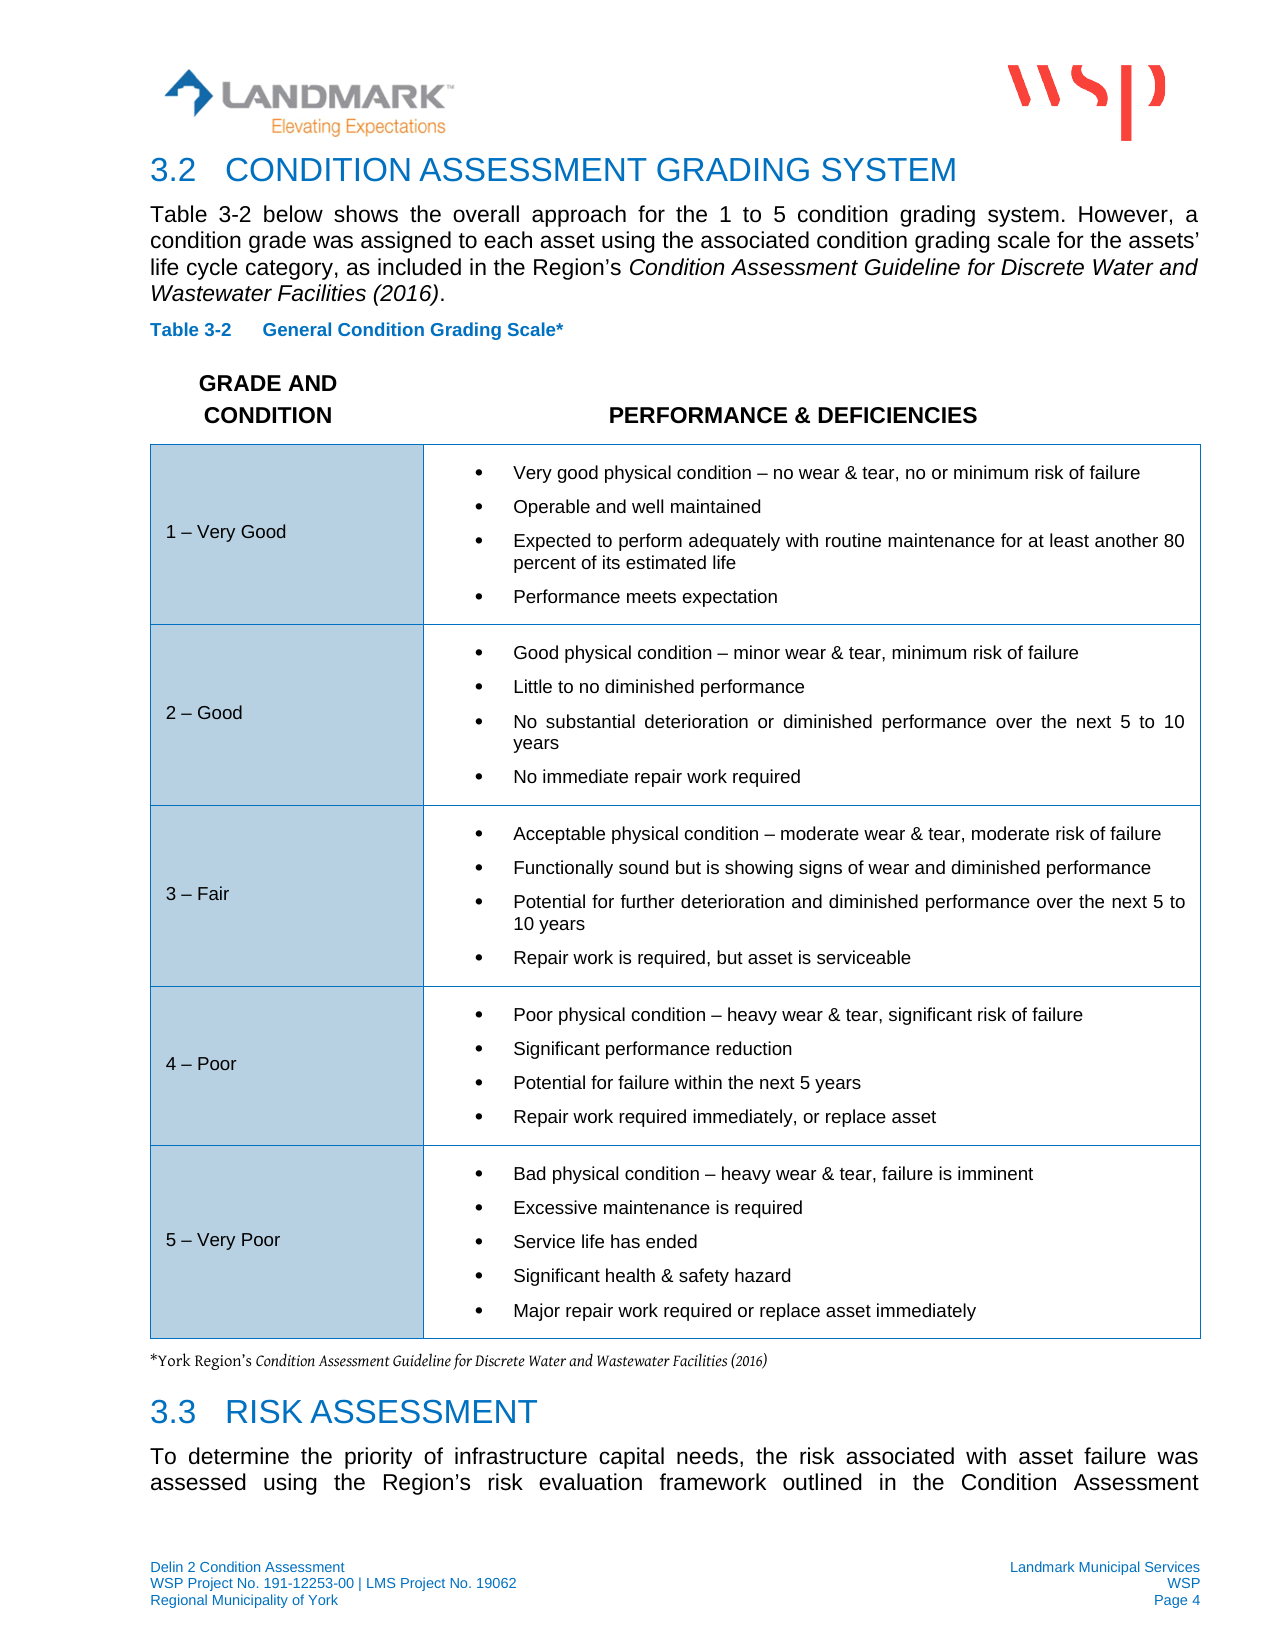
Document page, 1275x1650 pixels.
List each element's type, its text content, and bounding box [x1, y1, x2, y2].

table_cell Acceptable physical condition – moderate wear & tear, moderate risk of failure Functionally sound but is showing signs of wear and diminished performance Potential for further deterioration and diminished performance over the next 5 to 10 years Repair work is required, but asset is serviceable [424, 806, 1200, 986]
table_header PERFORMANCE & DEFICIENCIES [423, 353, 1201, 443]
table_cell 5 – Very Poor [151, 1146, 423, 1338]
subtitle Condition Assessment Grading System [150, 150, 1200, 188]
text Table 3-2 below shows the overall approach for the 1 to 5 condition grading system. However, a condition grade was assigned to each asset using the associated condition grading scale for the assets’ life cycle category, as included in the Region’s Condition Assessment Guideline for Discrete Water and Wastewater Facilities (2016). [150, 201, 1200, 306]
table_cell 4 – Poor [151, 987, 423, 1145]
table_cell 3 – Fair [151, 806, 423, 986]
table_cell Very good physical condition – no wear & tear, no or minimum risk of failure Operable and well maintained Expected to perform adequately with routine maintenance for at least another 80 percent of its estimated life Performance meets expectation [424, 445, 1200, 624]
table_cell Good physical condition – minor wear & tear, minimum risk of failure Little to no diminished performance No substantial deterioration or diminished performance over the next 5 to 10 years No immediate repair work required [424, 625, 1200, 805]
table_cell 1 – Very Good [151, 445, 423, 624]
table_cell 2 – Good [151, 625, 423, 805]
picture [1007, 65, 1166, 141]
text *York Region’s Condition Assessment Guideline for Discrete Water and Wastewater Facilities (2016) [150, 1352, 1200, 1371]
table_cell Bad physical condition – heavy wear & tear, failure is imminent Excessive maintenance is required Service life has ended Significant health & safety hazard Major repair work required or replace asset immediately [424, 1146, 1200, 1338]
subtitle Risk Assessment [150, 1392, 1200, 1430]
table_header GRADE AND CONDITION [151, 353, 423, 443]
picture [150, 57, 469, 139]
table_cell Poor physical condition – heavy wear & tear, significant risk of failure Significant performance reduction Potential for failure within the next 5 years Repair work required immediately, or replace asset [424, 987, 1200, 1145]
text Table 3-2 General Condition Grading Scale* [150, 319, 1200, 340]
